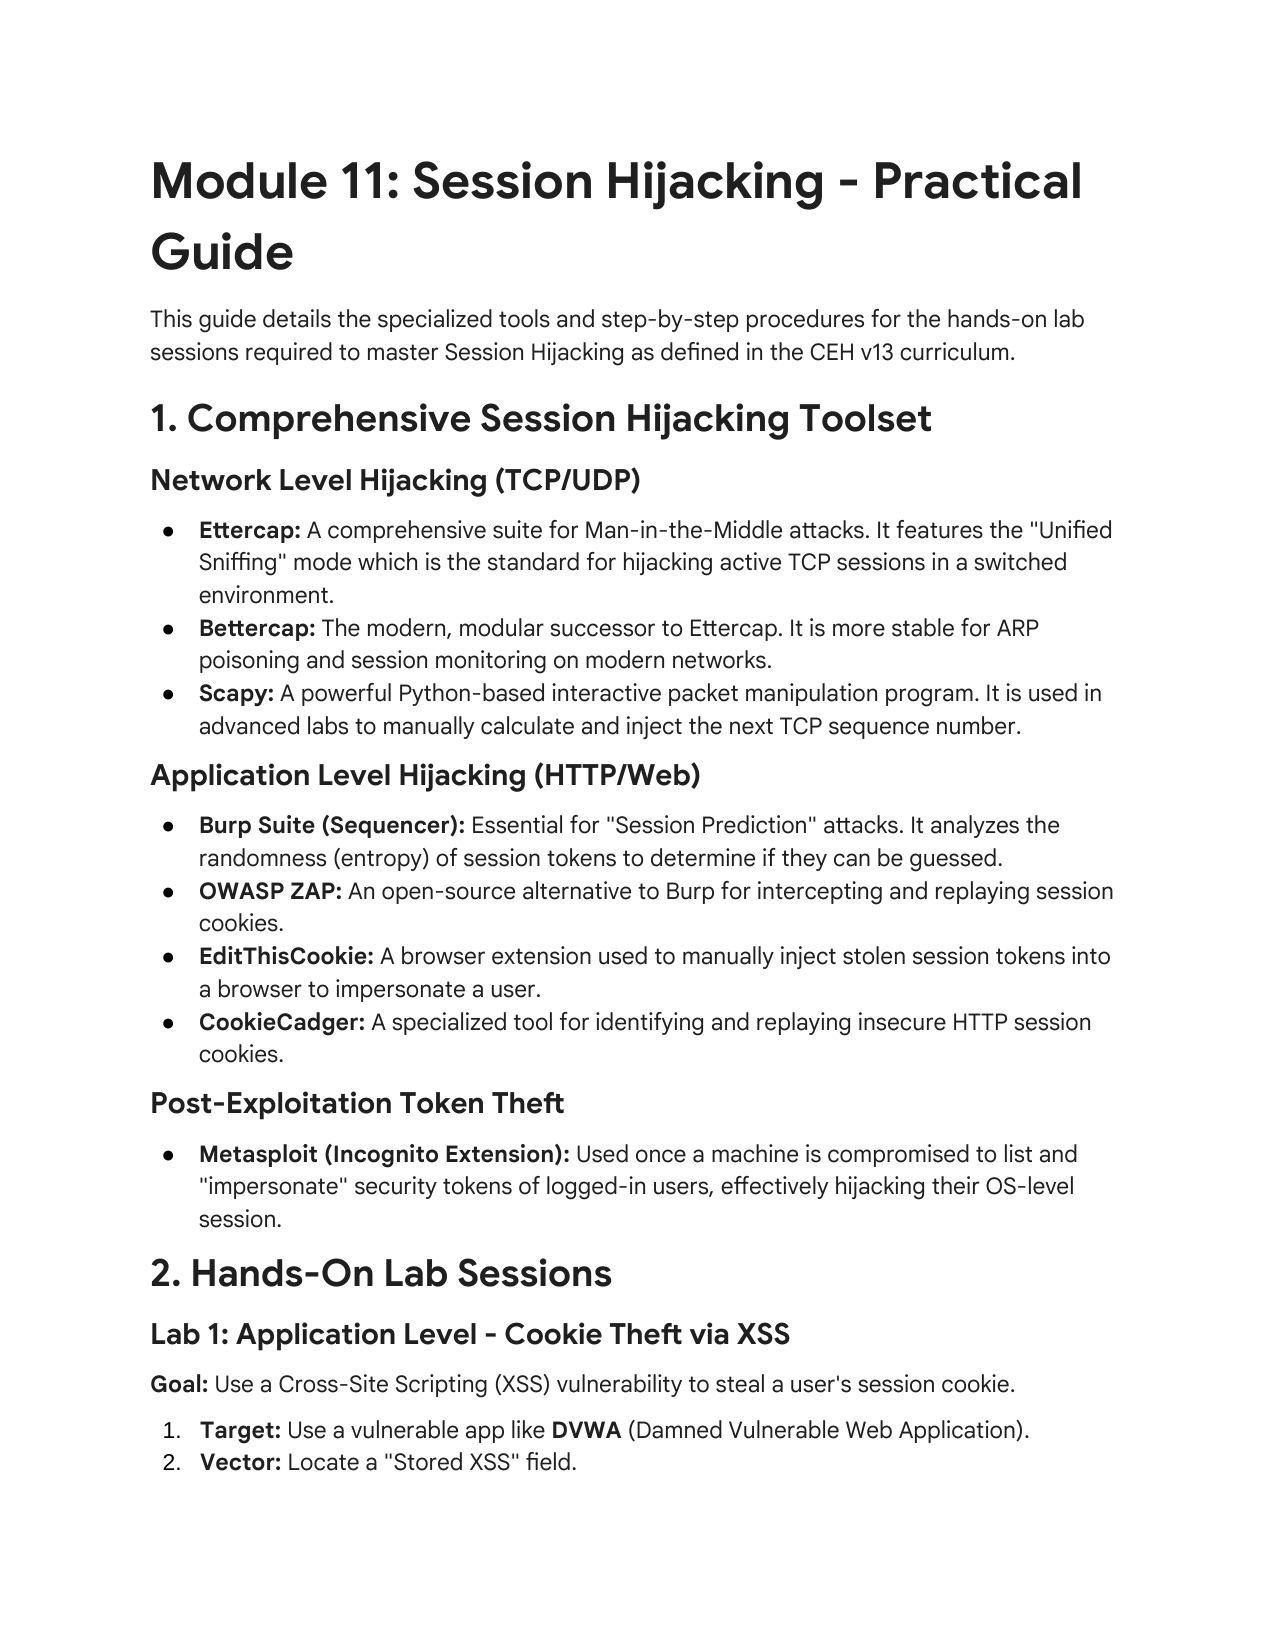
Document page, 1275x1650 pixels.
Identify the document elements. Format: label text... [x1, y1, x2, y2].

list OWASP ZAP: An open-source alternative to Burp for intercepting and replaying session cookies. [161, 877, 1125, 938]
list Metasploit (Incognito Extension): Used once a machine is compromised to list and "impersonate" security tokens of logged-in users, effectively hijacking their OS-level session. [161, 1140, 1125, 1234]
list Scapy: A powerful Python-based interactive packet manipulation program. It is used in advanced labs to manually calculate and inject the next TCP sequence number. [161, 679, 1125, 741]
subtitle Application Level Hijacking (HTTP/Web) [150, 757, 1125, 794]
subtitle Module 11: Session Hijacking - Practical Guide [150, 150, 1125, 284]
list CookieCadger: A specialized tool for identifying and replaying insecure HTTP session cookies. [161, 1008, 1125, 1069]
subtitle Post-Exploitation Token Theft [150, 1086, 1125, 1122]
list EditThisCookie: A browser extension used to manually inject stolen session tokens into a browser to impersonate a user. [161, 942, 1125, 1004]
text Goal: Use a Cross-Site Scripting (XSS) vulnerability to steal a user's session cookie. [150, 1371, 1125, 1399]
subtitle Network Level Hijacking (TCP/UDP) [150, 462, 1125, 498]
text This guide details the specialized tools and step-by-step procedures for the hands-on lab sessions required to master Session Hijacking as defined in the CEH v13 curriculum. [150, 305, 1125, 367]
subtitle 2. Hands-On Lab Sessions [150, 1250, 1125, 1297]
subtitle 1. Comprehensive Session Hijacking Toolset [150, 396, 1125, 443]
subtitle Lab 1: Application Level - Cookie Theft via XSS [150, 1316, 1125, 1353]
list Target: Use a vulnerable app like DVWA (Damned Vulnerable Web Application). [162, 1416, 1125, 1444]
list Bettercap: The modern, modular successor to Ettercap. It is more stable for ARP poisoning and session monitoring on modern networks. [161, 614, 1125, 675]
list Ettercap: A comprehensive suite for Man-in-the-Middle attacks. It features the "Unified Sniffing" mode which is the standard for hijacking active TCP sessions in a switched environment. [161, 516, 1125, 610]
list Vector: Locate a "Stored XSS" field. [162, 1448, 1125, 1477]
list Burp Suite (Sequencer): Essential for "Session Prediction" attacks. It analyzes the randomness (entropy) of session tokens to determine if they can be guessed. [161, 811, 1125, 873]
